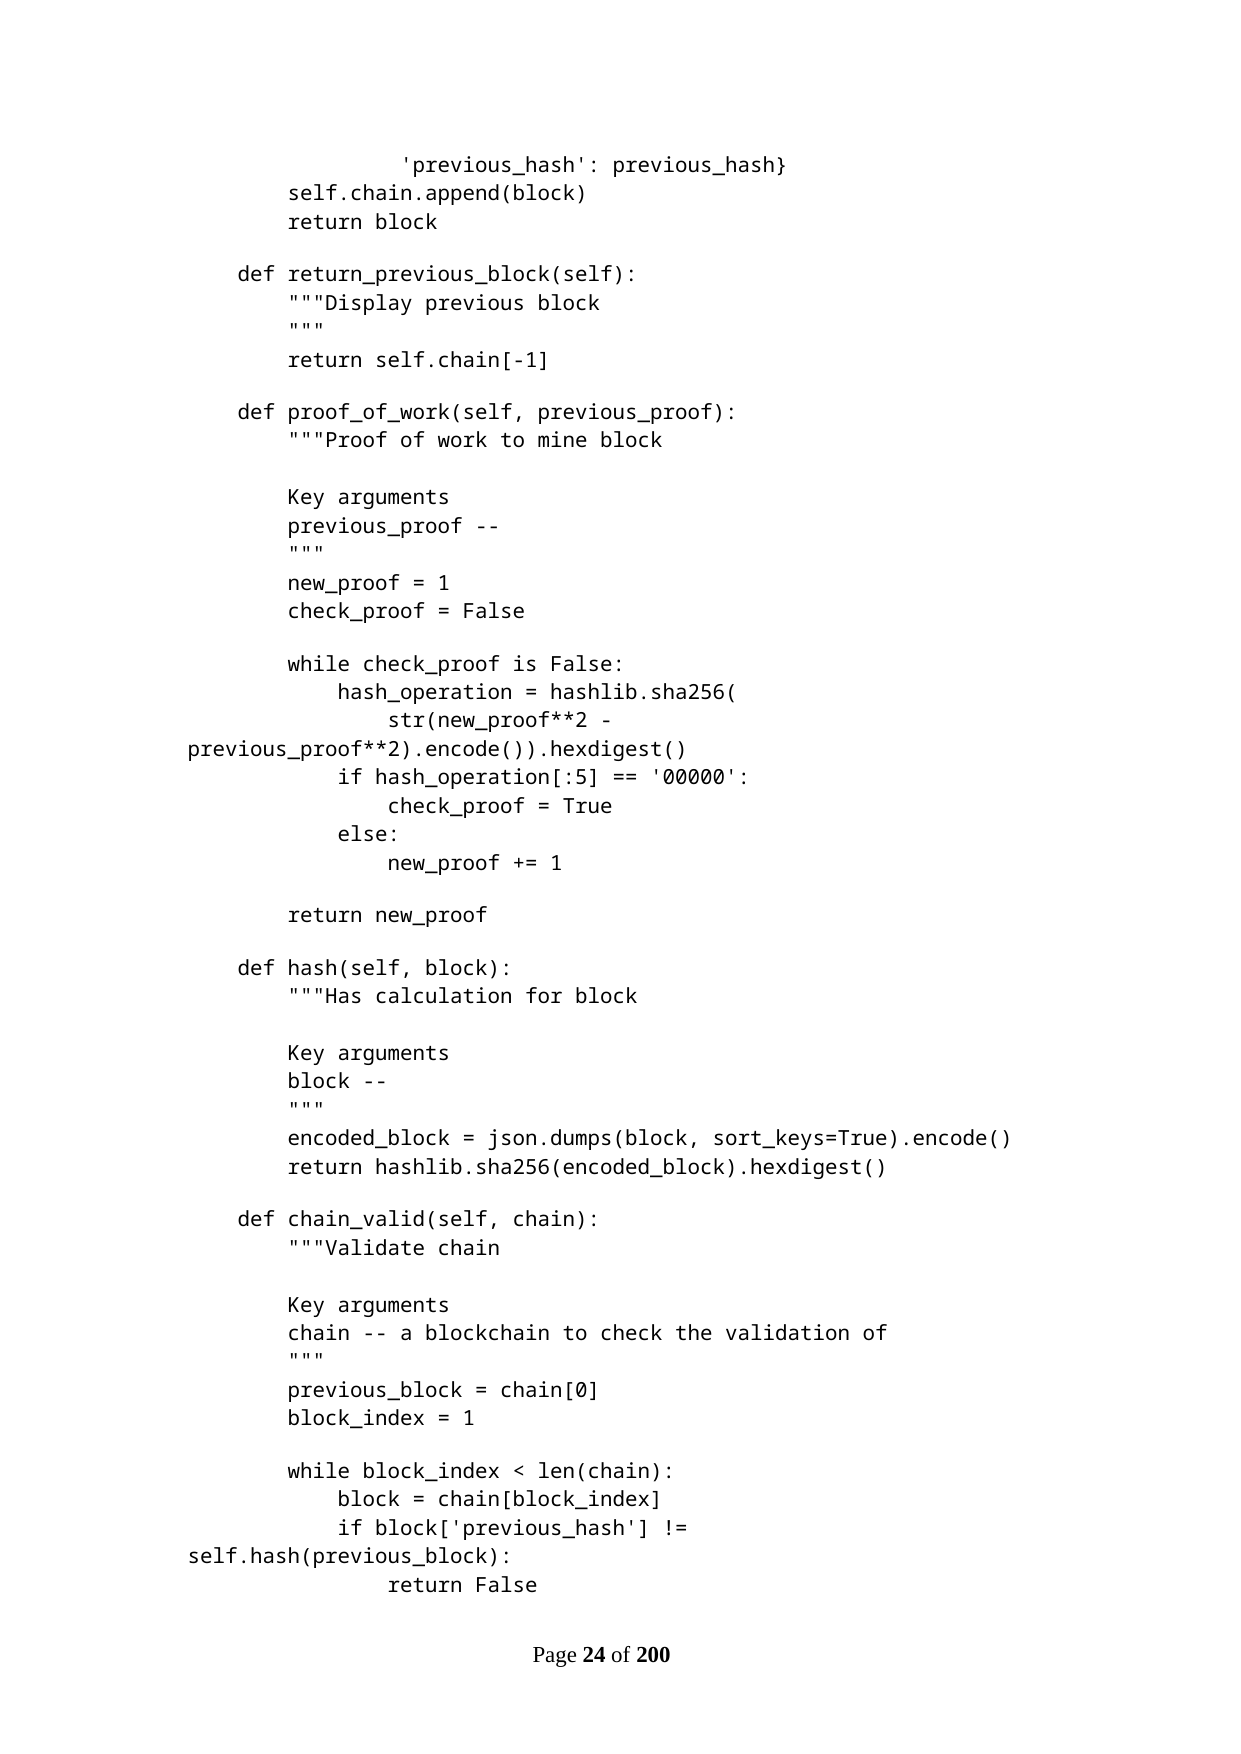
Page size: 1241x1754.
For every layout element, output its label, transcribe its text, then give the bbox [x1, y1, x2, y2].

text block = chain[block_index] [187, 1484, 1015, 1513]
text def hash(self, block): [187, 953, 1015, 981]
text return self.chain[-1] [187, 345, 1015, 373]
text previous_block = chain[0] [187, 1375, 1015, 1403]
text def proof_of_work(self, previous_proof): [187, 397, 1015, 426]
text self.chain.append(block) [187, 178, 1015, 207]
text """ [187, 316, 1015, 345]
text else: [187, 819, 1015, 848]
text new_proof += 1 [187, 848, 1015, 876]
text str(new_proof**2 - previous_proof**2).encode()).hexdigest() [187, 706, 1015, 762]
text if block['previous_hash'] != self.hash(previous_block): [187, 1513, 1015, 1570]
text """Display previous block [187, 288, 1015, 316]
text while block_index < len(chain): [187, 1456, 1015, 1484]
text """ [187, 539, 1015, 568]
text Key arguments [187, 482, 1015, 511]
text """Has calculation for block [187, 981, 1015, 1010]
text """Validate chain [187, 1233, 1015, 1261]
text return new_proof [187, 900, 1015, 929]
text return hashlib.sha256(encoded_block).hexdigest() [187, 1152, 1015, 1180]
text """ [187, 1095, 1015, 1123]
text check_proof = True [187, 791, 1015, 819]
text block_index = 1 [187, 1403, 1015, 1432]
text block -- [187, 1067, 1015, 1095]
text new_proof = 1 [187, 568, 1015, 596]
text 'previous_hash': previous_hash} [187, 150, 1015, 178]
text check_proof = False [187, 596, 1015, 625]
text return False [187, 1570, 1015, 1598]
text return block [187, 207, 1015, 235]
text def return_previous_block(self): [187, 259, 1015, 288]
text previous_proof -- [187, 511, 1015, 539]
text """Proof of work to mine block [187, 426, 1015, 454]
text chain -- a blockchain to check the validation of [187, 1318, 1015, 1347]
text if hash_operation[:5] == '00000': [187, 762, 1015, 791]
text encoded_block = json.dumps(block, sort_keys=True).encode() [187, 1123, 1015, 1152]
text Key arguments [187, 1038, 1015, 1067]
text """ [187, 1347, 1015, 1375]
text while check_proof is False: [187, 649, 1015, 677]
text Key arguments [187, 1290, 1015, 1318]
text hash_operation = hashlib.sha256( [187, 677, 1015, 706]
text def chain_valid(self, chain): [187, 1204, 1015, 1233]
